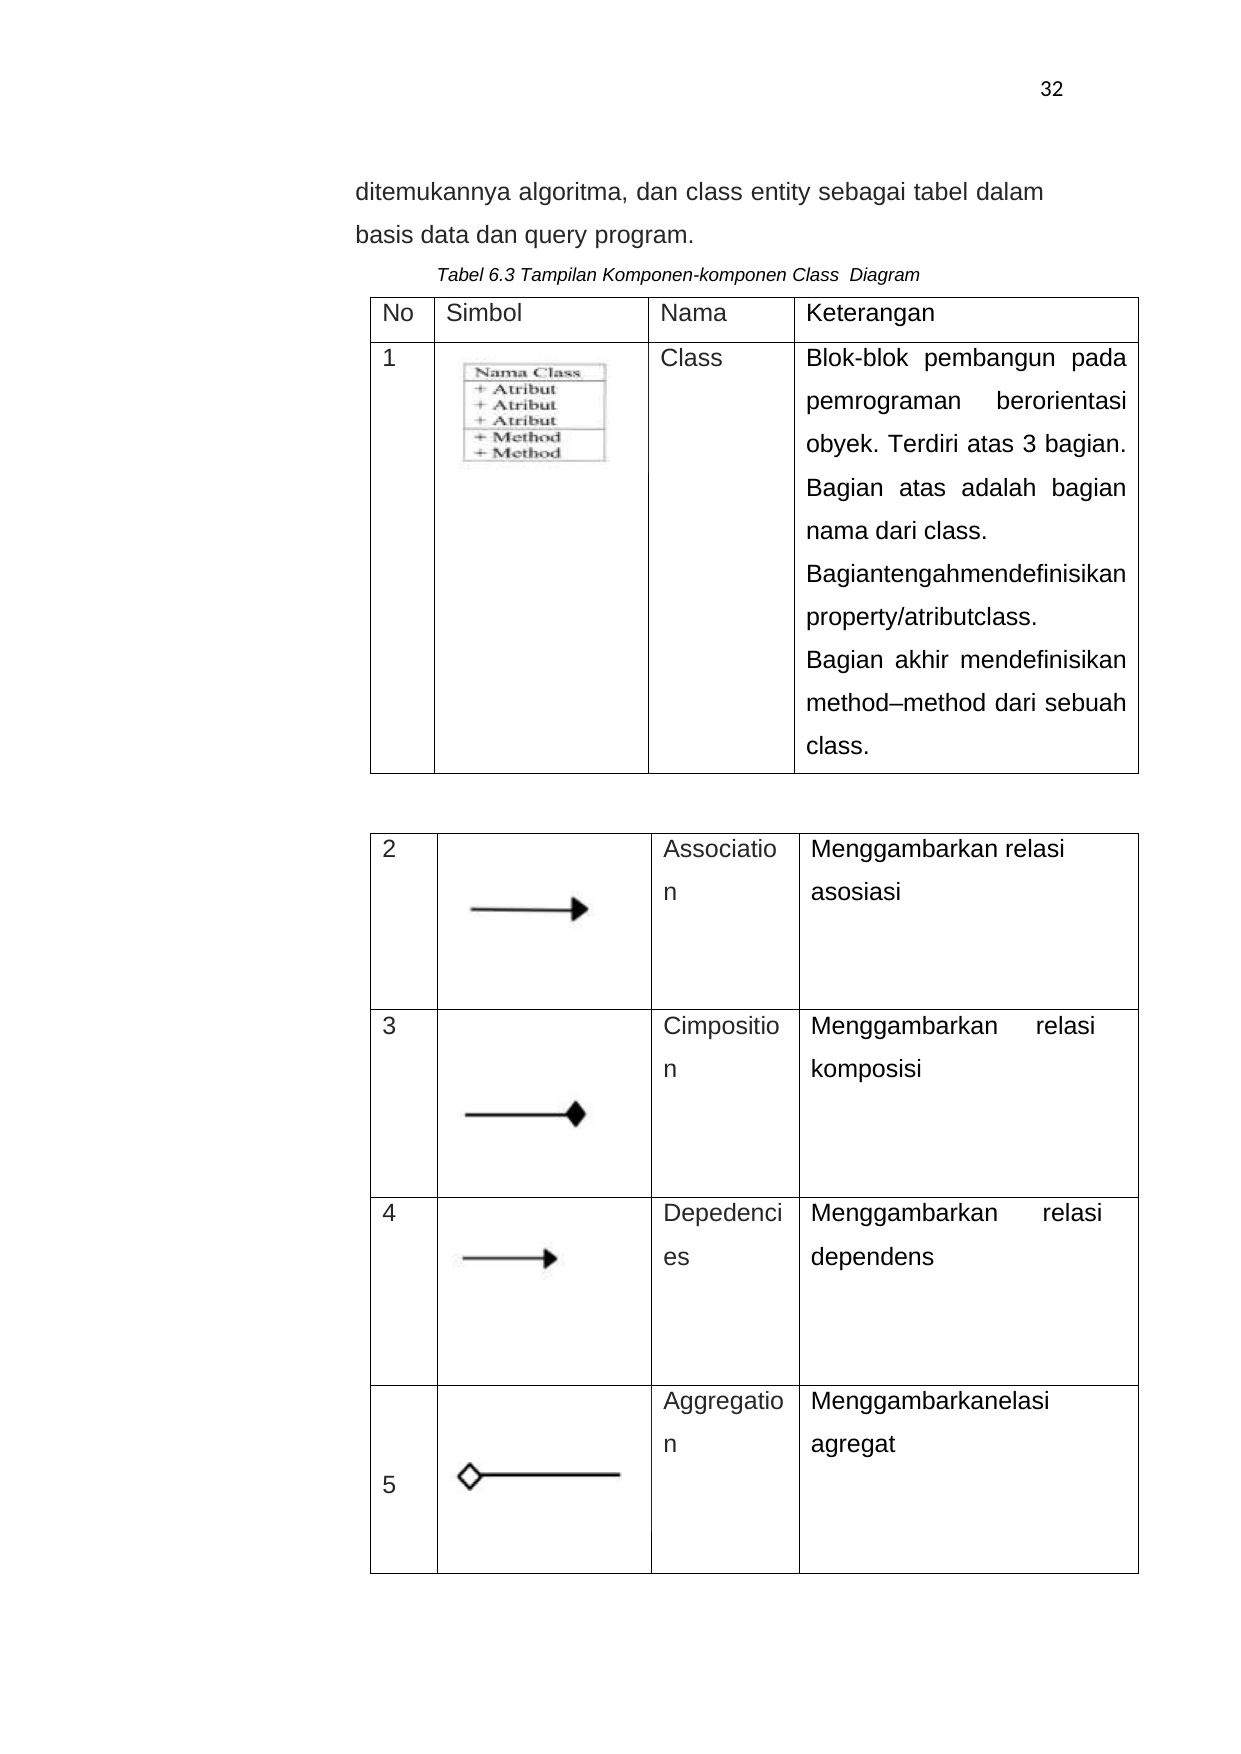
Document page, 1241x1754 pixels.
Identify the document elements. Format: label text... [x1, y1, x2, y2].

picture [456, 1056, 626, 1184]
table_cell Aggregatio n [652, 1386, 799, 1572]
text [354, 177, 1045, 249]
table_cell Cimpositio n [652, 1010, 799, 1197]
table_cell 4 [371, 1198, 437, 1385]
picture [448, 1386, 652, 1532]
table_cell [438, 1198, 651, 1385]
table_header 2 [371, 834, 437, 1009]
table_cell [438, 1010, 651, 1197]
table_cell Depedenci es [652, 1198, 799, 1385]
table_cell 3 [371, 1010, 437, 1197]
table_cell [435, 343, 648, 773]
table_cell Menggambarkan relasi komposisi [800, 1010, 1138, 1197]
table_cell Blok-blok pembangun pada pemrograman berorientasi obyek. Terdiri atas 3 bagian. Bagian atas adalah bagian nama dari class. Bagiantengahmendefinisikan property/atributclass. Bagian akhir mendefinisikan method–method dari sebuah class. [795, 343, 1138, 773]
picture [445, 343, 649, 473]
picture [452, 1198, 594, 1280]
table_cell Menggambarkan relasi dependens [800, 1198, 1138, 1385]
text Tabel 6.3 Tampilan Komponen-komponen Class Diagram [430, 264, 927, 286]
table_header No [371, 298, 434, 342]
table_header Keterangan [795, 298, 1138, 342]
table_cell 1 [371, 343, 434, 773]
table_header Nama [649, 298, 794, 342]
table_cell Menggambarkanelasi agregat [800, 1386, 1138, 1572]
table_header Simbol [435, 298, 648, 342]
picture [456, 866, 634, 964]
table_cell Class [649, 343, 794, 773]
table_header Associatio n [652, 834, 799, 1009]
table_cell [438, 1386, 651, 1572]
table_header [438, 834, 651, 1009]
table_cell 5 [371, 1386, 437, 1572]
table_header Menggambarkan relasi asosiasi [800, 834, 1138, 1009]
